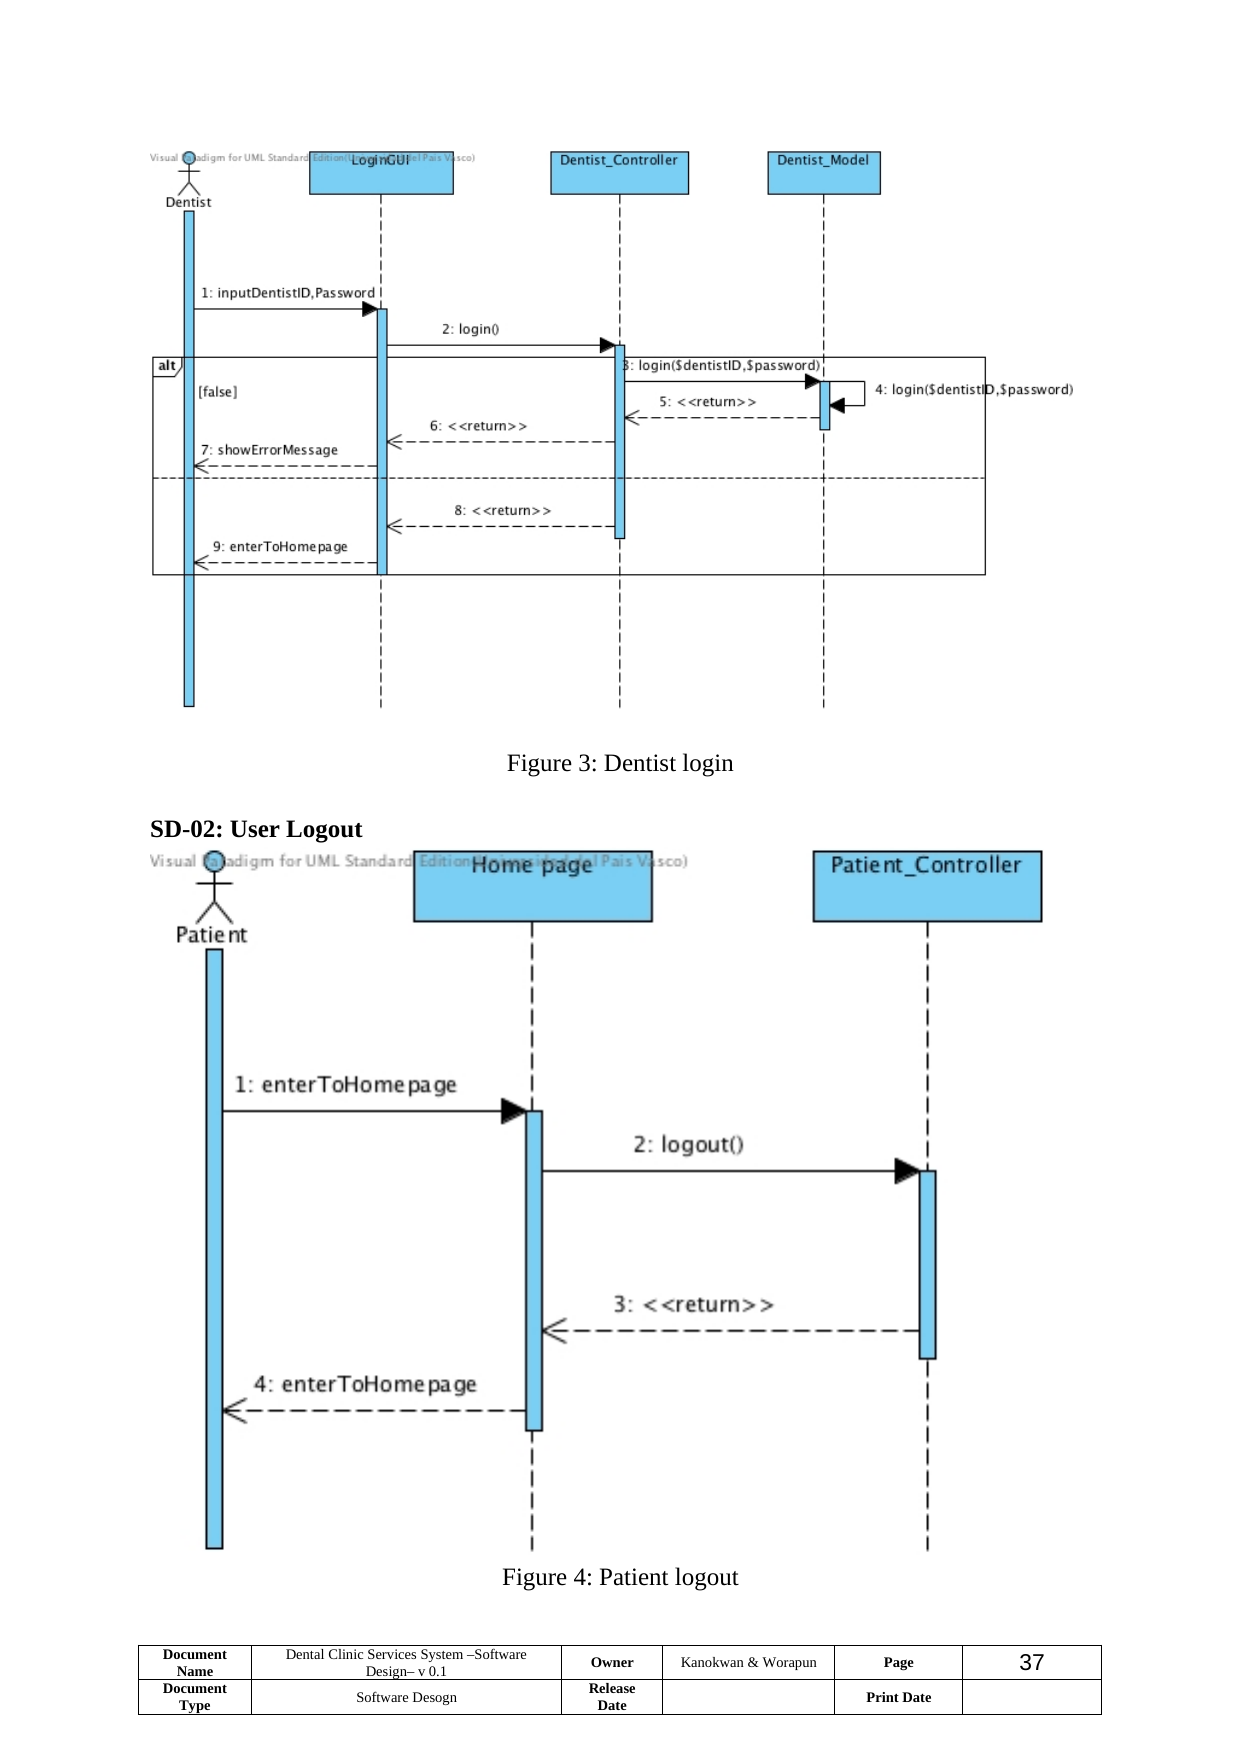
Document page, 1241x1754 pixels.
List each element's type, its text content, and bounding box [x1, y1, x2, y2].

picture [150, 150, 1091, 712]
text Figure 3: Dentist login [150, 748, 1090, 777]
text SD-02: User Logout [150, 814, 1090, 843]
picture [150, 847, 1050, 1558]
text Figure 4: Patient logout [150, 1562, 1090, 1591]
